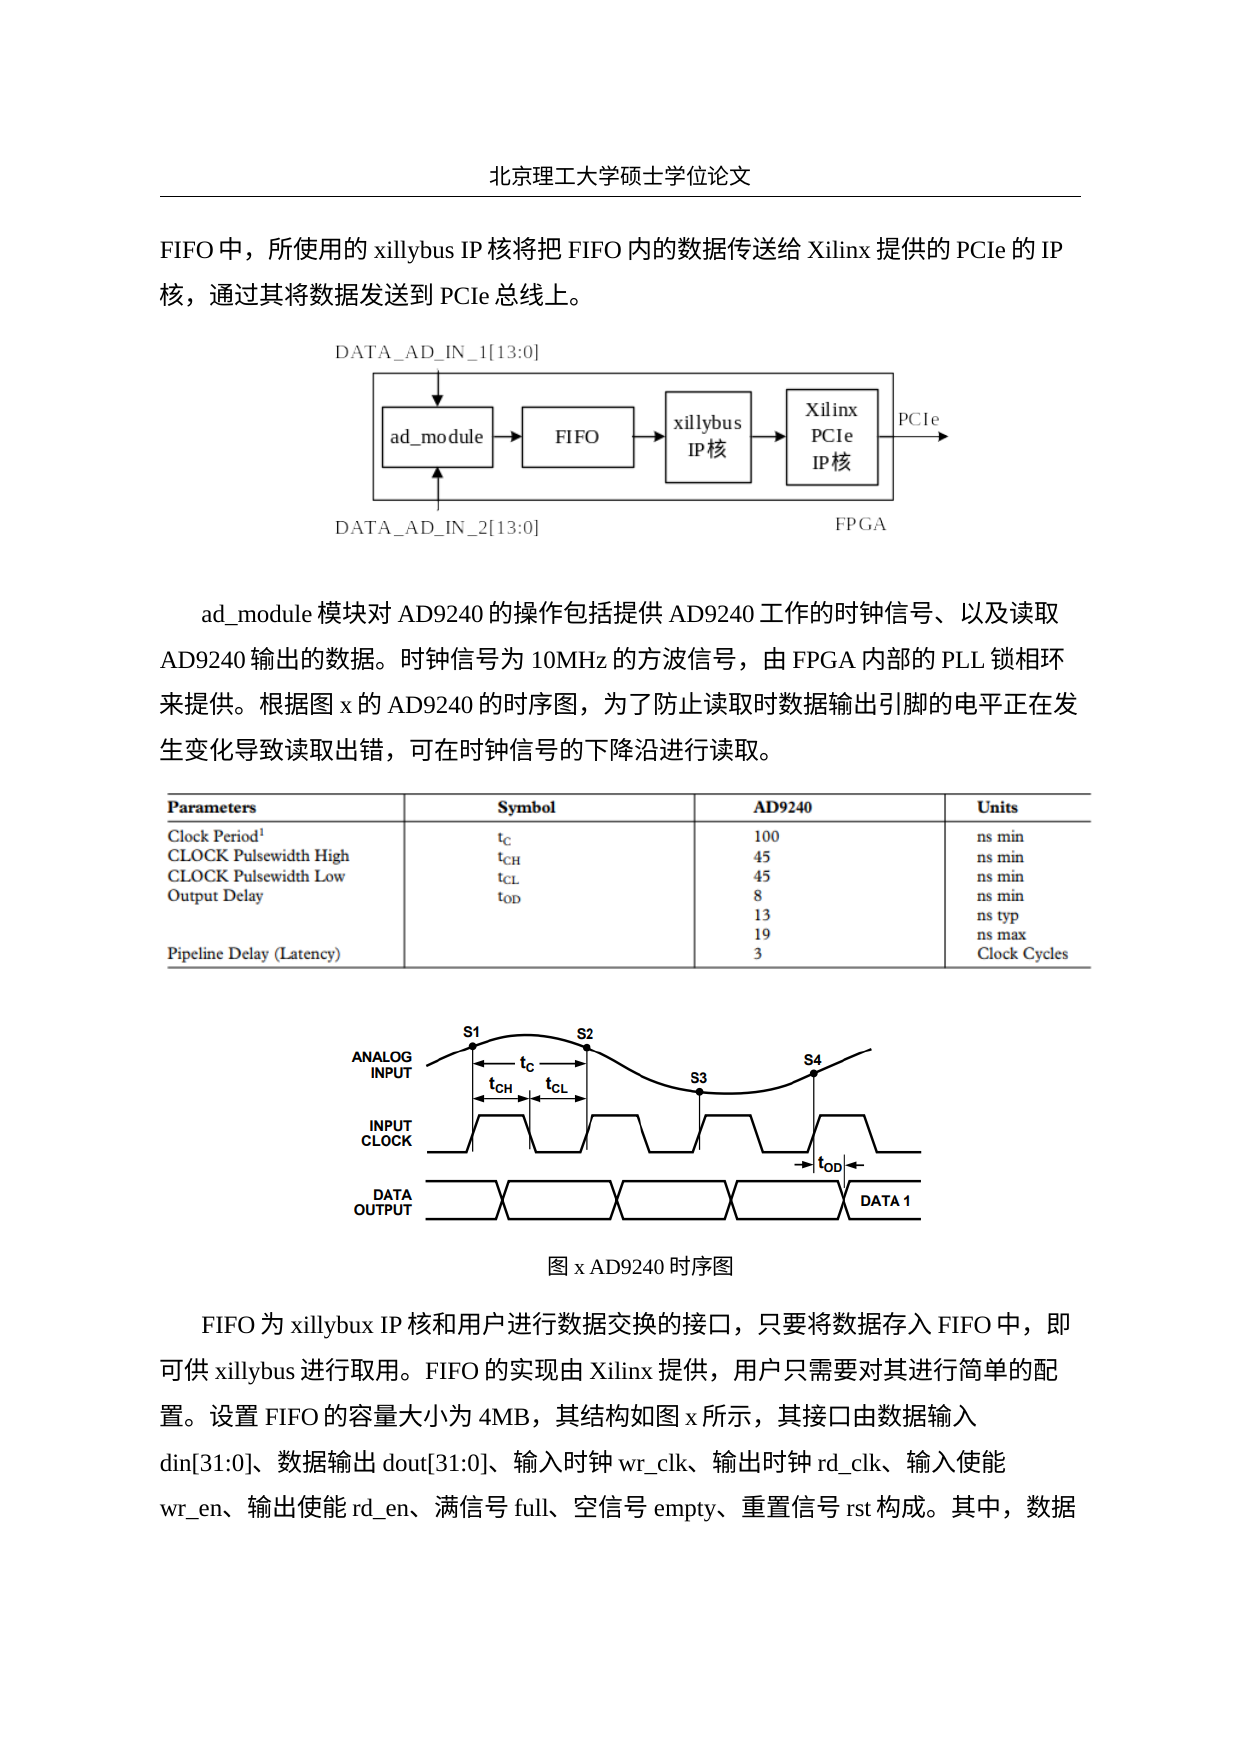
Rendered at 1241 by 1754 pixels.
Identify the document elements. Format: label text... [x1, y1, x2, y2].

picture [337, 992, 945, 1233]
text 图x AD9240时序图 [159, 1249, 1081, 1281]
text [159, 1297, 1081, 1526]
text ad_module模块对AD9240的操作包括提供AD9240工作的时钟信号、以及读取AD9240输出的数据。时钟信号为10MHz的方波信号，由FPGA内部的PLL锁相环来提供。根据图x的AD9240的时序图，为了防止读取时数据输出引脚的电平正在发生变化导致读取出错，可在时钟信号的下降沿进行读取。 [159, 586, 1081, 769]
picture [159, 785, 1098, 976]
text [159, 222, 1081, 313]
